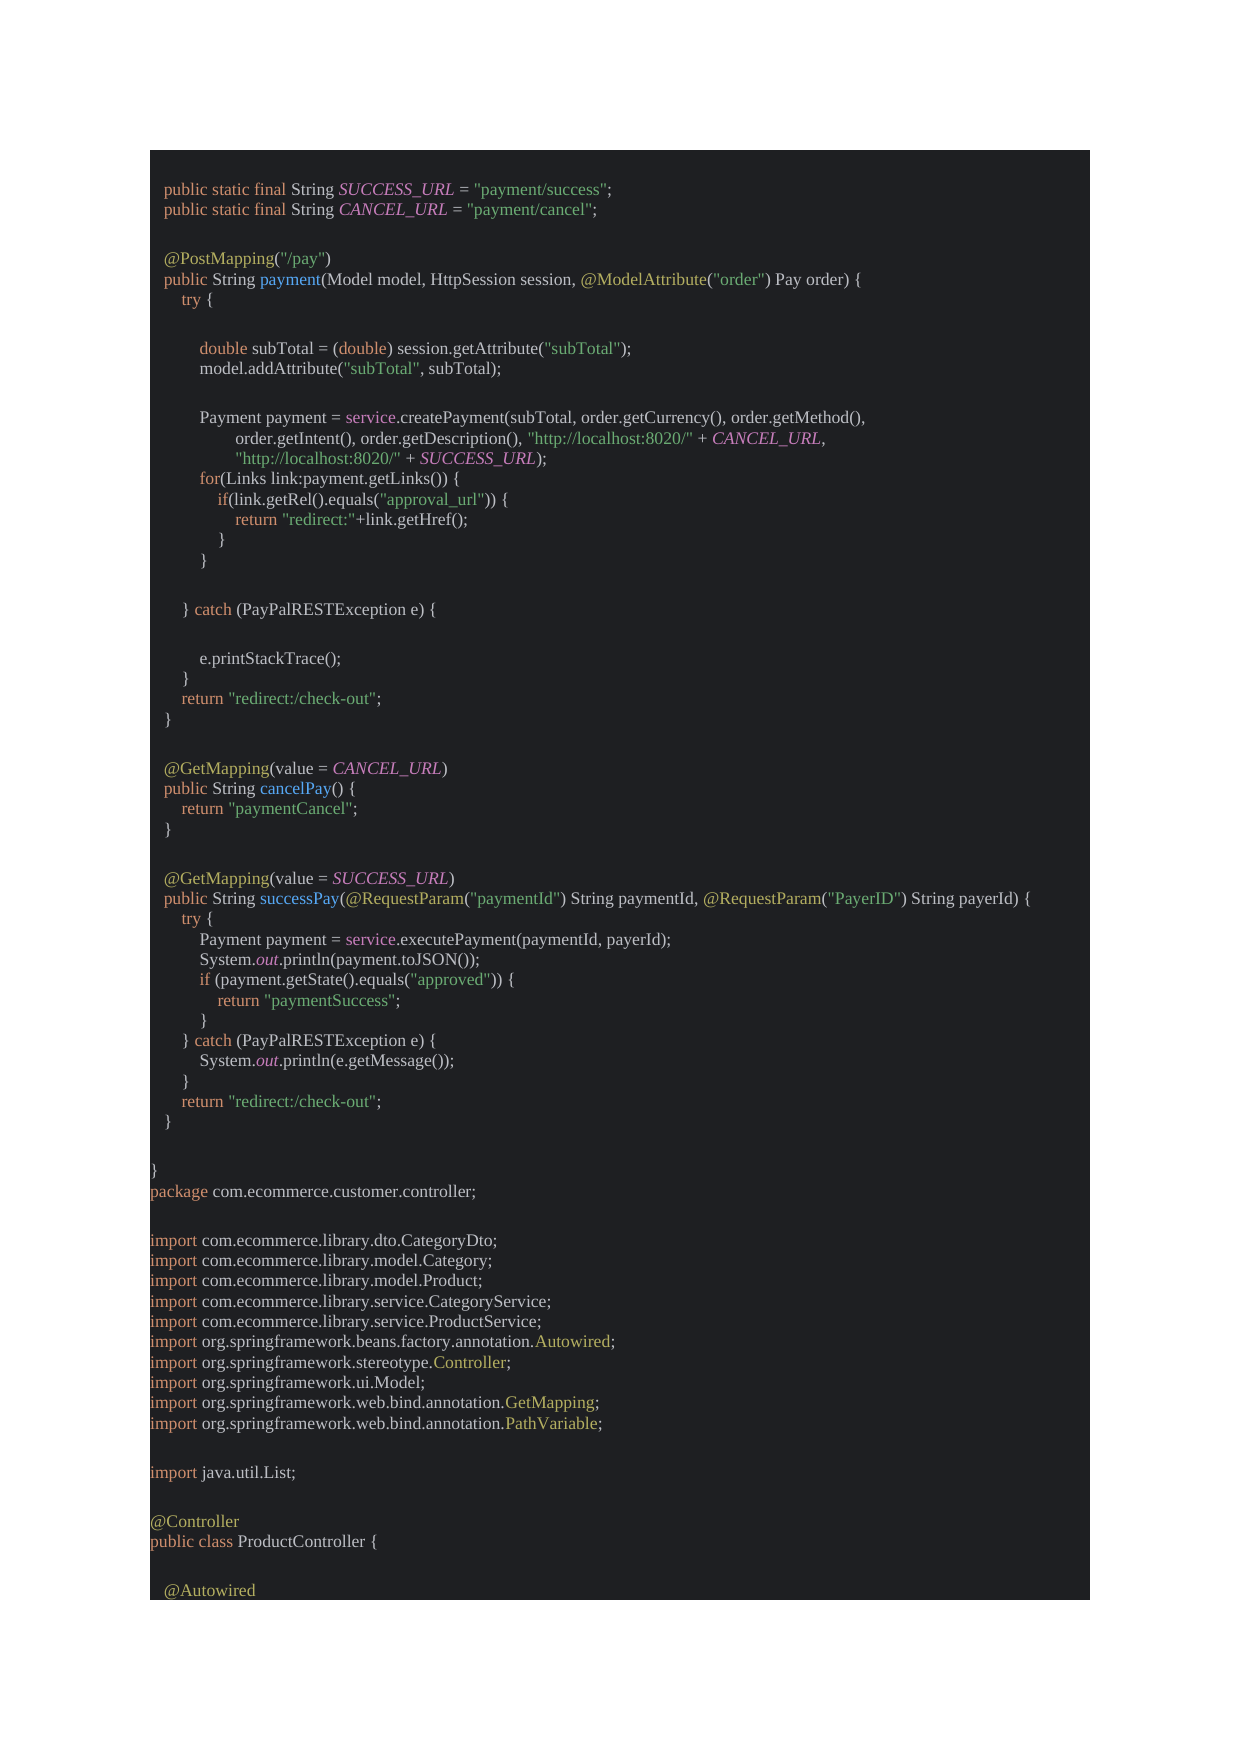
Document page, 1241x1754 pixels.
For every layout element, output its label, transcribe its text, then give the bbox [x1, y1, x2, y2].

text import java.util.List; [150, 1462, 1090, 1482]
text try { [150, 908, 1090, 928]
text for(Links link:payment.getLinks()) { [150, 468, 1090, 488]
text double subTotal = (double) session.getAttribute("subTotal"); [150, 338, 1090, 358]
text } [150, 708, 1090, 729]
text import org.springframework.stereotype.Controller; [150, 1352, 1090, 1372]
text } [150, 1071, 1090, 1091]
text } [150, 1160, 1090, 1181]
text package com.ecommerce.customer.controller; [150, 1181, 1090, 1201]
text Payment payment = service.createPayment(subTotal, order.getCurrency(), order.getMethod(), [150, 407, 1090, 427]
text public class ProductController { [150, 1531, 1090, 1551]
text import org.springframework.ui.Model; [150, 1372, 1090, 1392]
text } [150, 818, 1090, 839]
text @PostMapping("/pay") [150, 248, 1090, 268]
text if (payment.getState().equals("approved")) { [150, 969, 1090, 989]
text System.out.println(payment.toJSON()); [150, 949, 1090, 969]
text import org.springframework.web.bind.annotation.GetMapping; [150, 1392, 1090, 1412]
text import com.ecommerce.library.service.CategoryService; [150, 1291, 1090, 1311]
text System.out.println(e.getMessage()); [150, 1050, 1090, 1071]
text import com.ecommerce.library.service.ProductService; [150, 1311, 1090, 1331]
text public String cancelPay() { [150, 778, 1090, 798]
text @GetMapping(value = SUCCESS_URL) [150, 867, 1090, 888]
text public String payment(Model model, HttpSession session, @ModelAttribute("order") Pay order) { [150, 268, 1090, 289]
text } [150, 1010, 1090, 1030]
text public String successPay(@RequestParam("paymentId") String paymentId, @RequestParam("PayerID") String payerId) { [150, 888, 1090, 908]
text } [150, 549, 1090, 570]
text order.getIntent(), order.getDescription(), "http://localhost:8020/" + CANCEL_URL, [150, 427, 1090, 448]
text public static final String SUCCESS_URL = "payment/success"; [150, 179, 1090, 199]
text model.addAttribute("subTotal", subTotal); [150, 358, 1090, 378]
text try { [150, 289, 1090, 309]
text return "redirect:/check-out"; [150, 1091, 1090, 1111]
text } [150, 668, 1090, 688]
text } catch (PayPalRESTException e) { [150, 1030, 1090, 1050]
text return "redirect:/check-out"; [150, 688, 1090, 708]
text import org.springframework.web.bind.annotation.PathVariable; [150, 1412, 1090, 1433]
text import org.springframework.beans.factory.annotation.Autowired; [150, 1331, 1090, 1352]
text } [150, 1111, 1090, 1132]
text import com.ecommerce.library.model.Category; [150, 1250, 1090, 1270]
text return "paymentCancel"; [150, 798, 1090, 818]
text @Autowired [150, 1580, 1090, 1600]
text Payment payment = service.executePayment(paymentId, payerId); [150, 928, 1090, 949]
text "http://localhost:8020/" + SUCCESS_URL); [150, 448, 1090, 468]
text if(link.getRel().equals("approval_url")) { [150, 488, 1090, 509]
text @GetMapping(value = CANCEL_URL) [150, 757, 1090, 778]
text @Controller [150, 1511, 1090, 1531]
text } catch (PayPalRESTException e) { [150, 598, 1090, 619]
text import com.ecommerce.library.dto.CategoryDto; [150, 1230, 1090, 1250]
text return "paymentSuccess"; [150, 989, 1090, 1010]
text public static final String CANCEL_URL = "payment/cancel"; [150, 199, 1090, 219]
text e.printStackTrace(); [150, 647, 1090, 668]
text return "redirect:"+link.getHref(); [150, 509, 1090, 529]
text } [150, 529, 1090, 549]
text import com.ecommerce.library.model.Product; [150, 1270, 1090, 1291]
